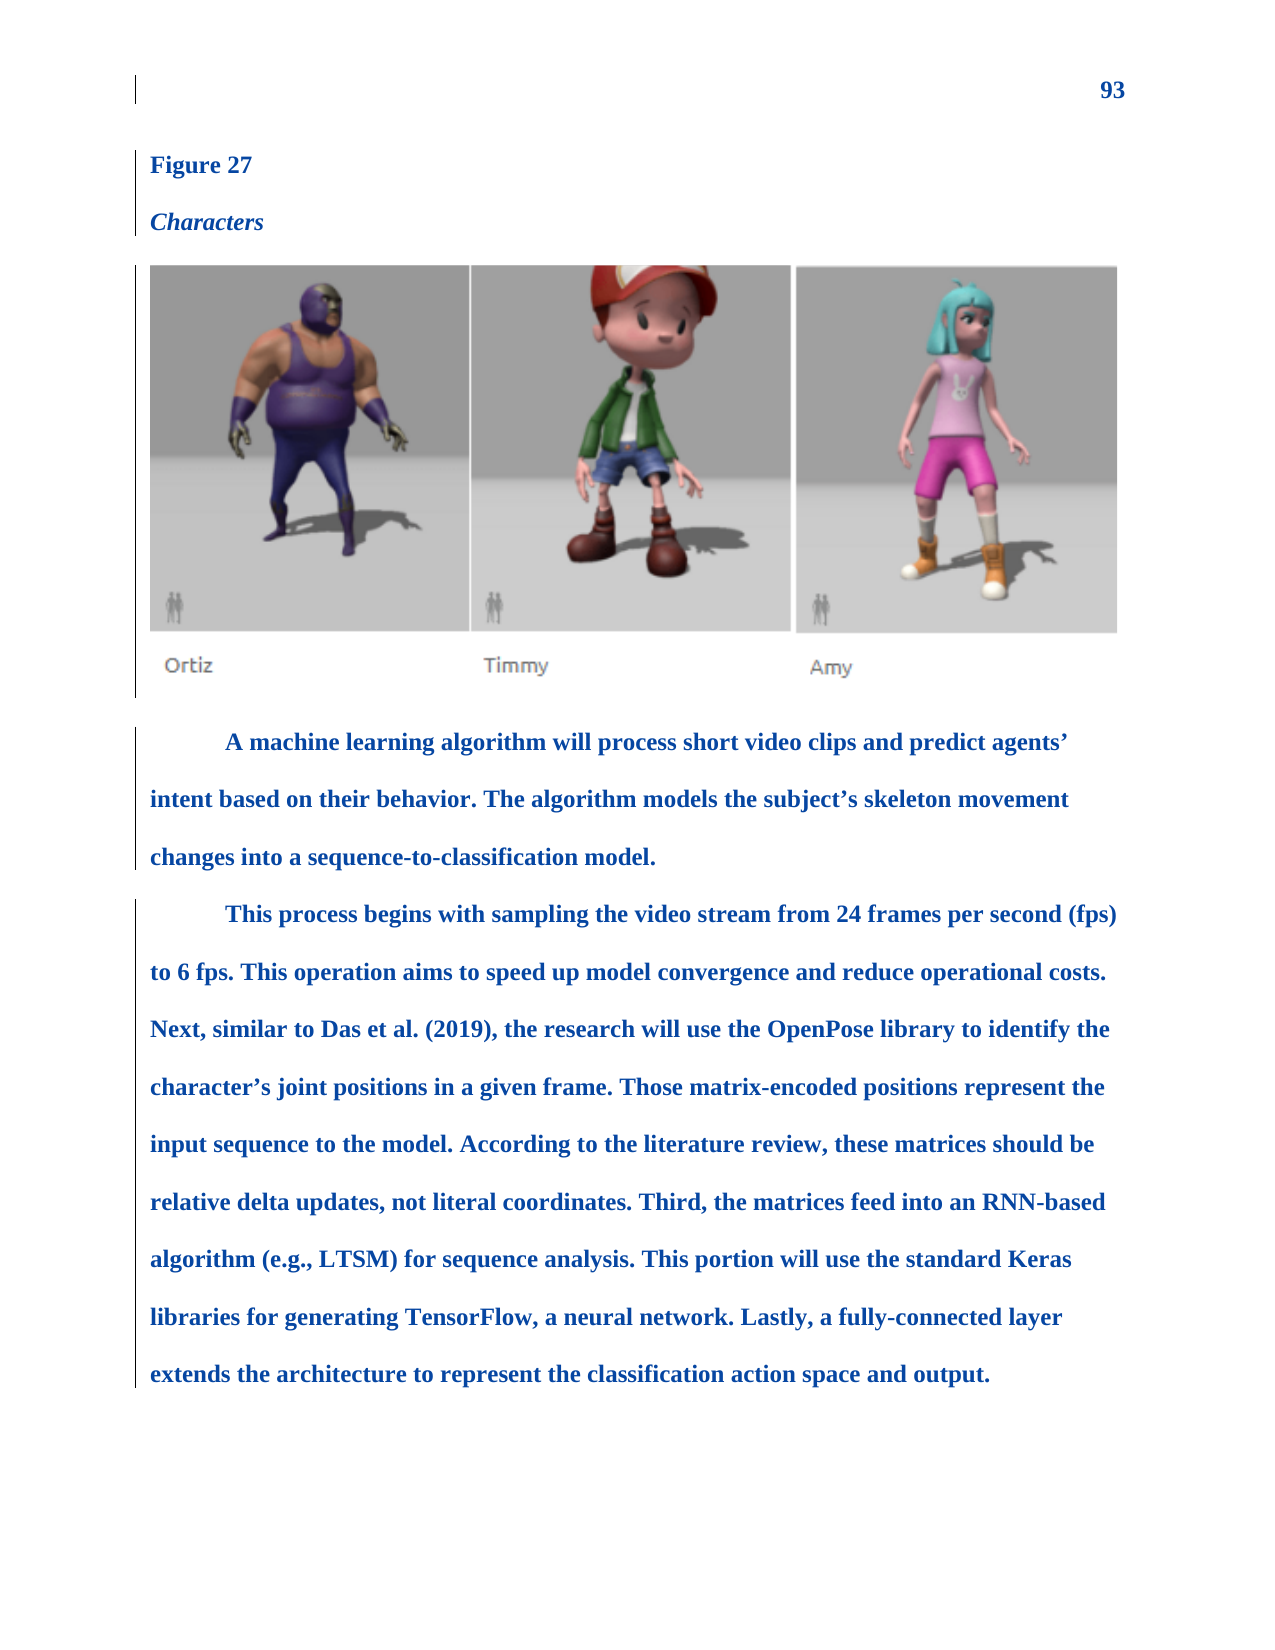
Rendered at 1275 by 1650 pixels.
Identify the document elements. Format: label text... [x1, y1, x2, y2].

text This process begins with sampling the video stream from 24 frames per second (fps) to 6 fps. This operation aims to speed up model convergence and reduce operational costs. Next, similar to Das et al. (2019), the research will use the OpenPose library to identify the character’s joint positions in a given frame. Those matrix-encoded positions represent the input sequence to the model. According to the literature review, these matrices should be relative delta updates, not literal coordinates. Third, the matrices feed into an RNN-based algorithm (e.g., LTSM) for sequence analysis. This portion will use the standard Keras libraries for generating TensorFlow, a neural network. Lastly, a fully-connected layer extends the architecture to represent the classification action space and output. [150, 899, 1125, 1388]
text A machine learning algorithm will process short video clips and predict agents’ intent based on their behavior. The algorithm models the subject’s skeleton movement changes into a sequence-to-classification model. [150, 727, 1125, 870]
